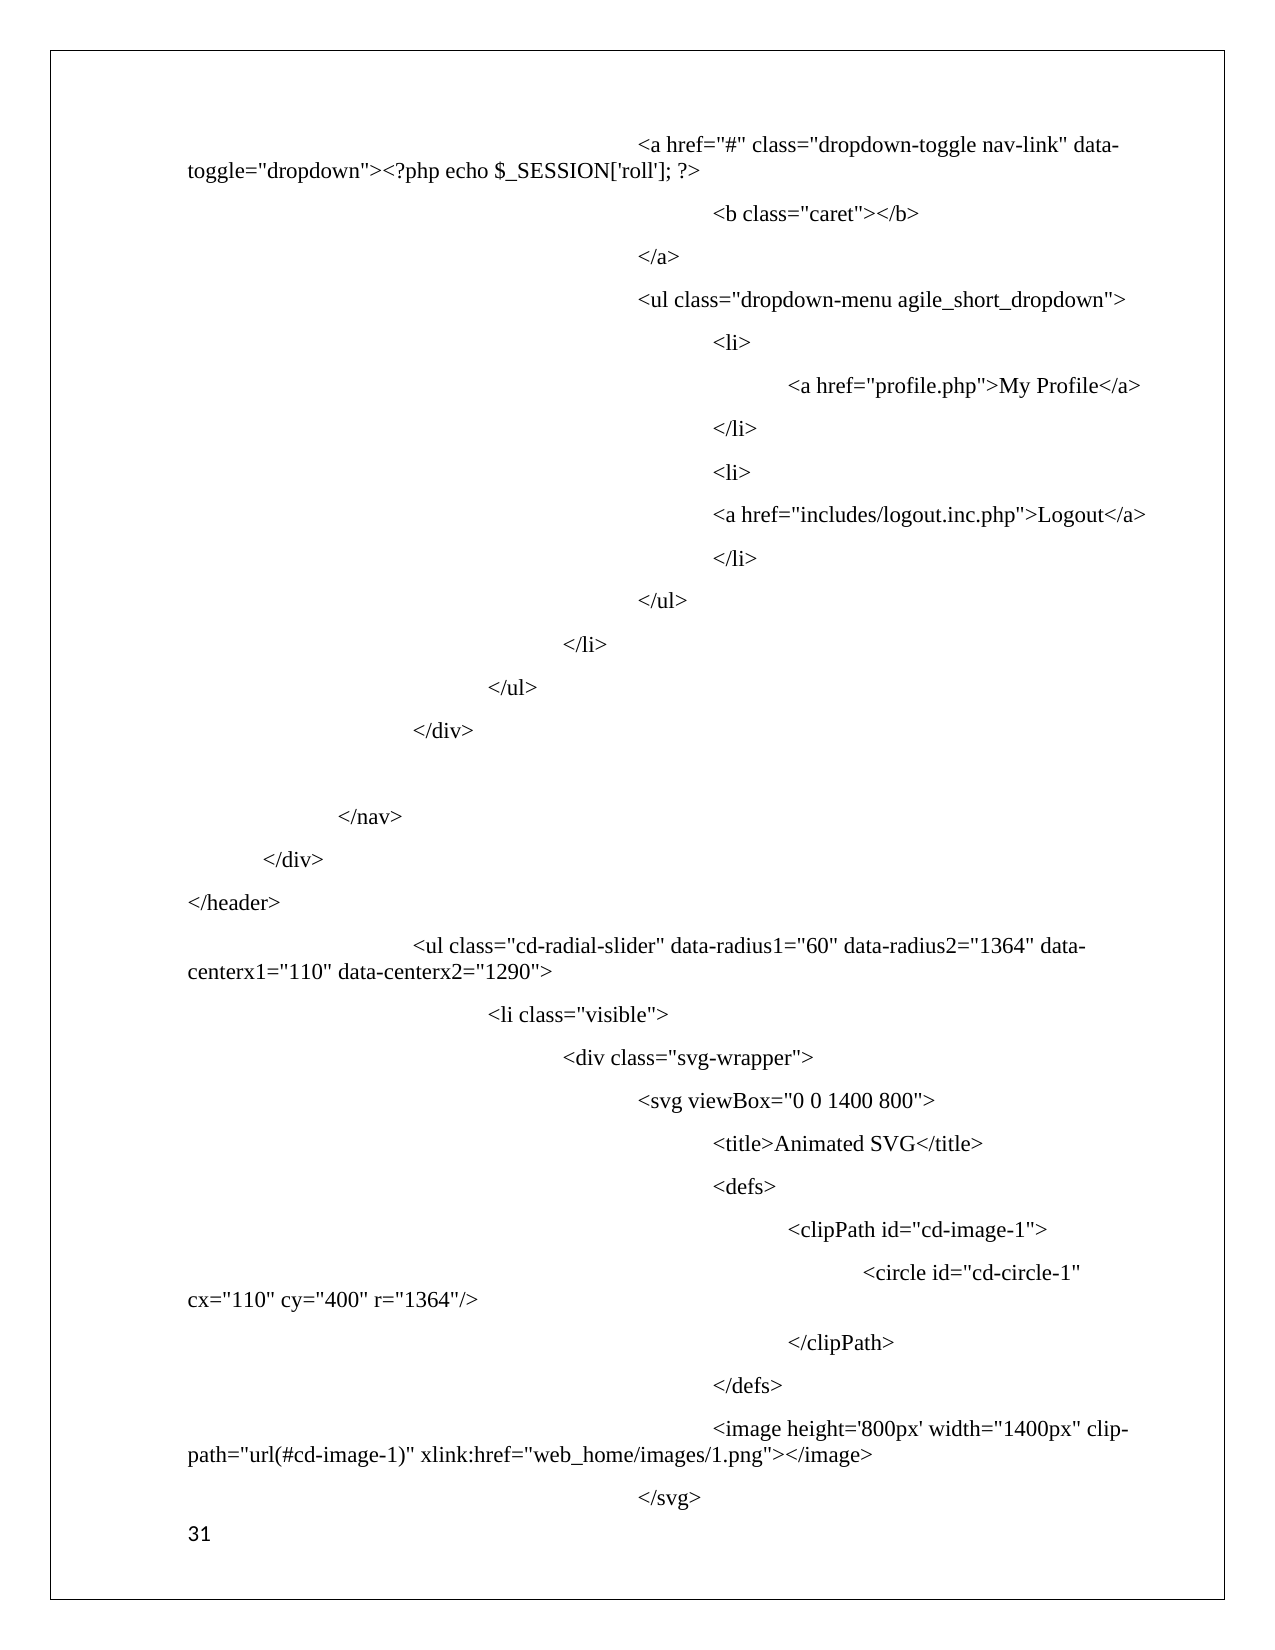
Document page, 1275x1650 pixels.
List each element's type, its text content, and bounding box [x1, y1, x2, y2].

text <li> [187, 329, 1155, 356]
text <li> [187, 458, 1155, 485]
text <circle id="cd-circle-1" cx="110" cy="400" r="1364"/> [187, 1259, 1155, 1312]
text </div> [187, 846, 1155, 872]
text <ul class="dropdown-menu agile_short_dropdown"> [187, 286, 1155, 313]
text </svg> [187, 1484, 1155, 1510]
text </nav> [187, 803, 1155, 829]
text </clipPath> [187, 1329, 1155, 1355]
text </li> [187, 544, 1155, 571]
text <title>Animated SVG</title> [187, 1130, 1155, 1157]
text </ul> [187, 674, 1155, 700]
text </ul> [187, 588, 1155, 614]
text <clipPath id="cd-image-1"> [187, 1216, 1155, 1243]
text <b class="caret"></b> [187, 200, 1155, 227]
text <ul class="cd-radial-slider" data-radius1="60" data-radius2="1364" data-centerx1="110" data-centerx2="1290"> [187, 932, 1155, 984]
text </header> [187, 889, 1155, 915]
text </div> [187, 717, 1155, 743]
text </li> [187, 631, 1155, 657]
text <svg viewBox="0 0 1400 800"> [187, 1087, 1155, 1113]
text <li class="visible"> [187, 1001, 1155, 1027]
text <defs> [187, 1173, 1155, 1199]
text <a href="profile.php">My Profile</a> [187, 372, 1155, 399]
text </defs> [187, 1372, 1155, 1398]
text </li> [187, 416, 1155, 442]
text </a> [187, 243, 1155, 270]
text <image height='800px' width="1400px" clip-path="url(#cd-image-1)" xlink:href="web_home/images/1.png"></image> [187, 1415, 1155, 1467]
text <div class="svg-wrapper"> [187, 1044, 1155, 1071]
text <a href="#" class="dropdown-toggle nav-link" data-toggle="dropdown"><?php echo $_SESSION['roll']; ?> [187, 131, 1155, 184]
text <a href="includes/logout.inc.php">Logout</a> [187, 502, 1155, 528]
